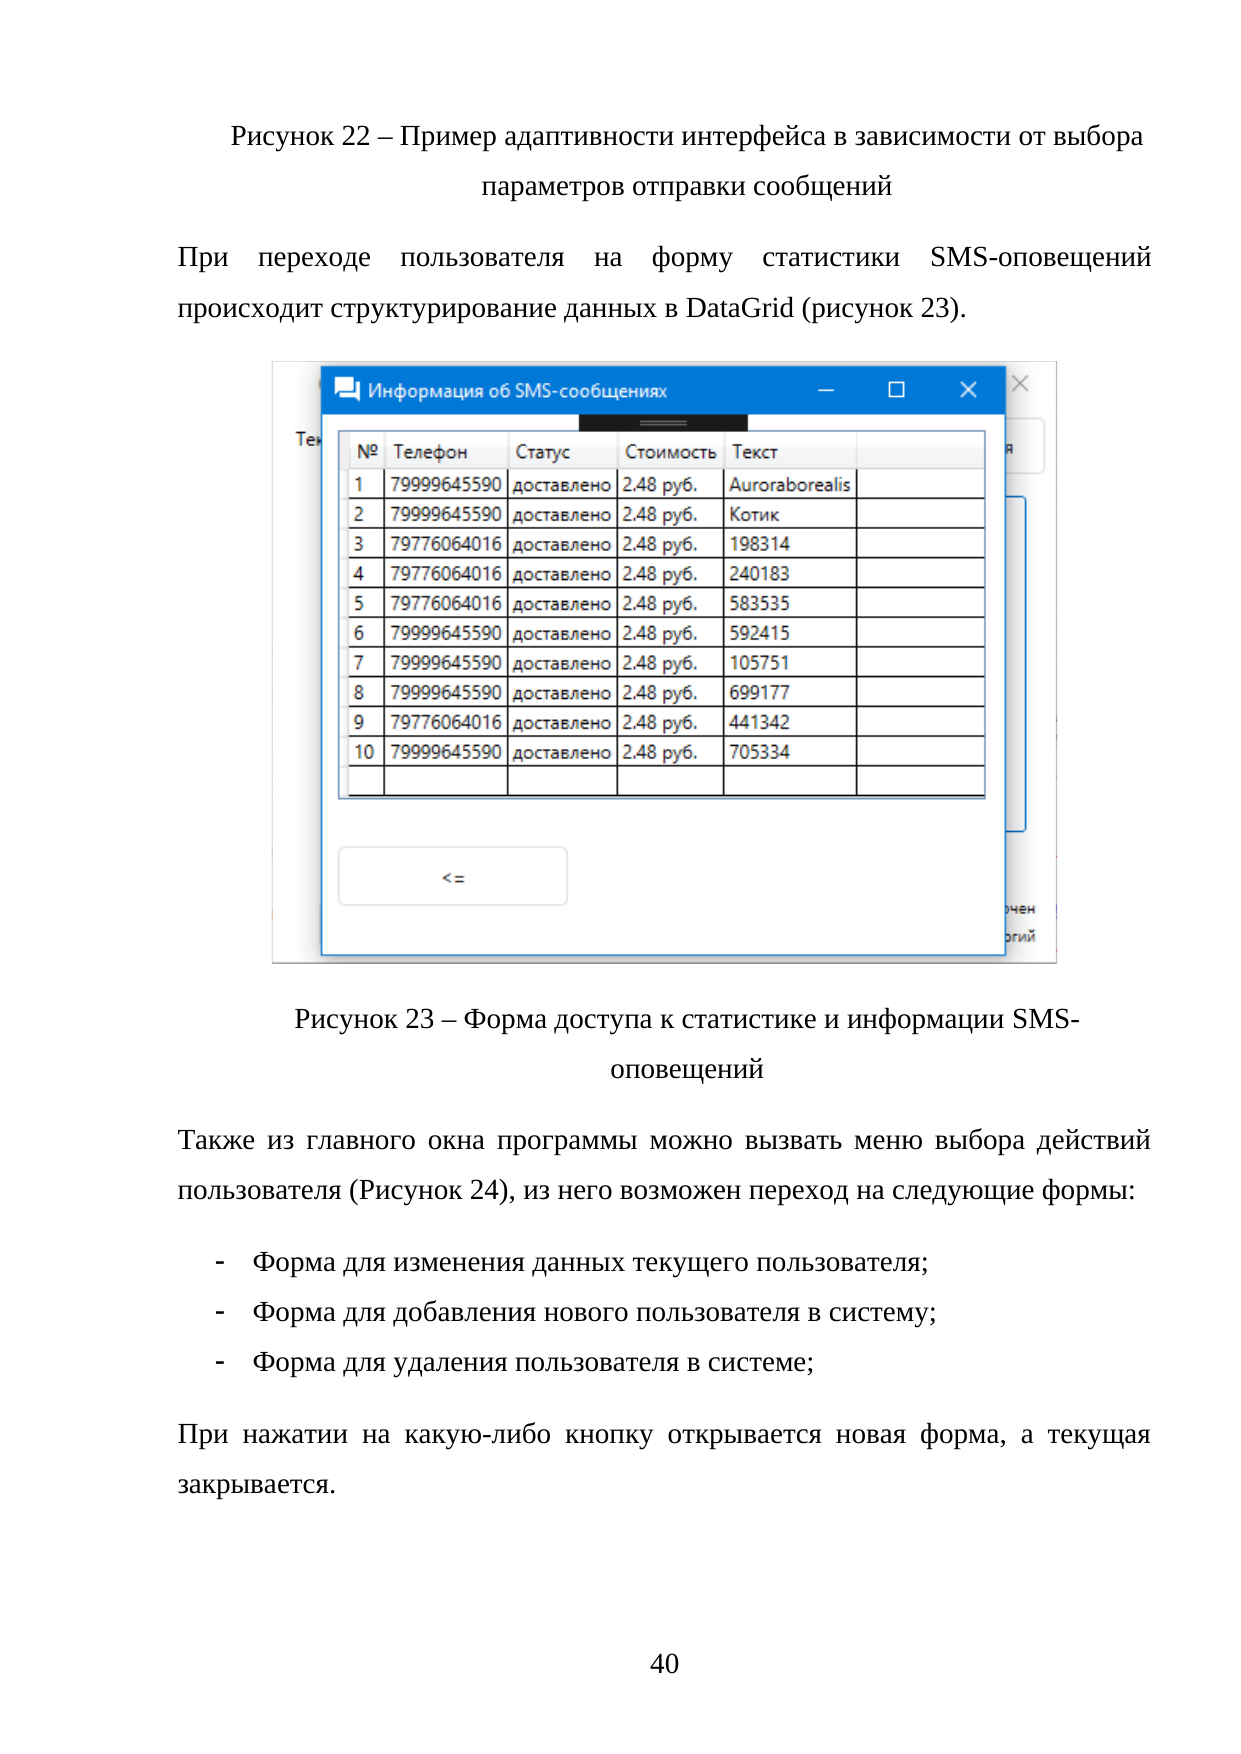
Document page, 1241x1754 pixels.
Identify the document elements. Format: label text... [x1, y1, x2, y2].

list Форма для удаления пользователя в системе; [215, 1344, 1152, 1378]
text Рисунок 22 – Пример адаптивности интерфейса в зависимости от выбора параметров отправки сообщений [222, 118, 1152, 202]
text Рисунок 23 – Форма доступа к статистике и информации SMS-оповещений [222, 1001, 1152, 1084]
list Форма для изменения данных текущего пользователя; [215, 1244, 1152, 1277]
text При нажатии на какую-либо кнопку открывается новая форма, а текущая закрывается. [177, 1416, 1152, 1499]
text При переходе пользователя на форму статистики SMS-оповещений происходит структурирование данных в DataGrid (рисунок 23). [177, 239, 1152, 323]
list Форма для добавления нового пользователя в систему; [215, 1294, 1152, 1328]
text Также из главного окна программы можно вызвать меню выбора действий пользователя (Рисунок 24), из него возможен переход на следующие формы: [177, 1122, 1152, 1206]
picture [271, 361, 1058, 964]
